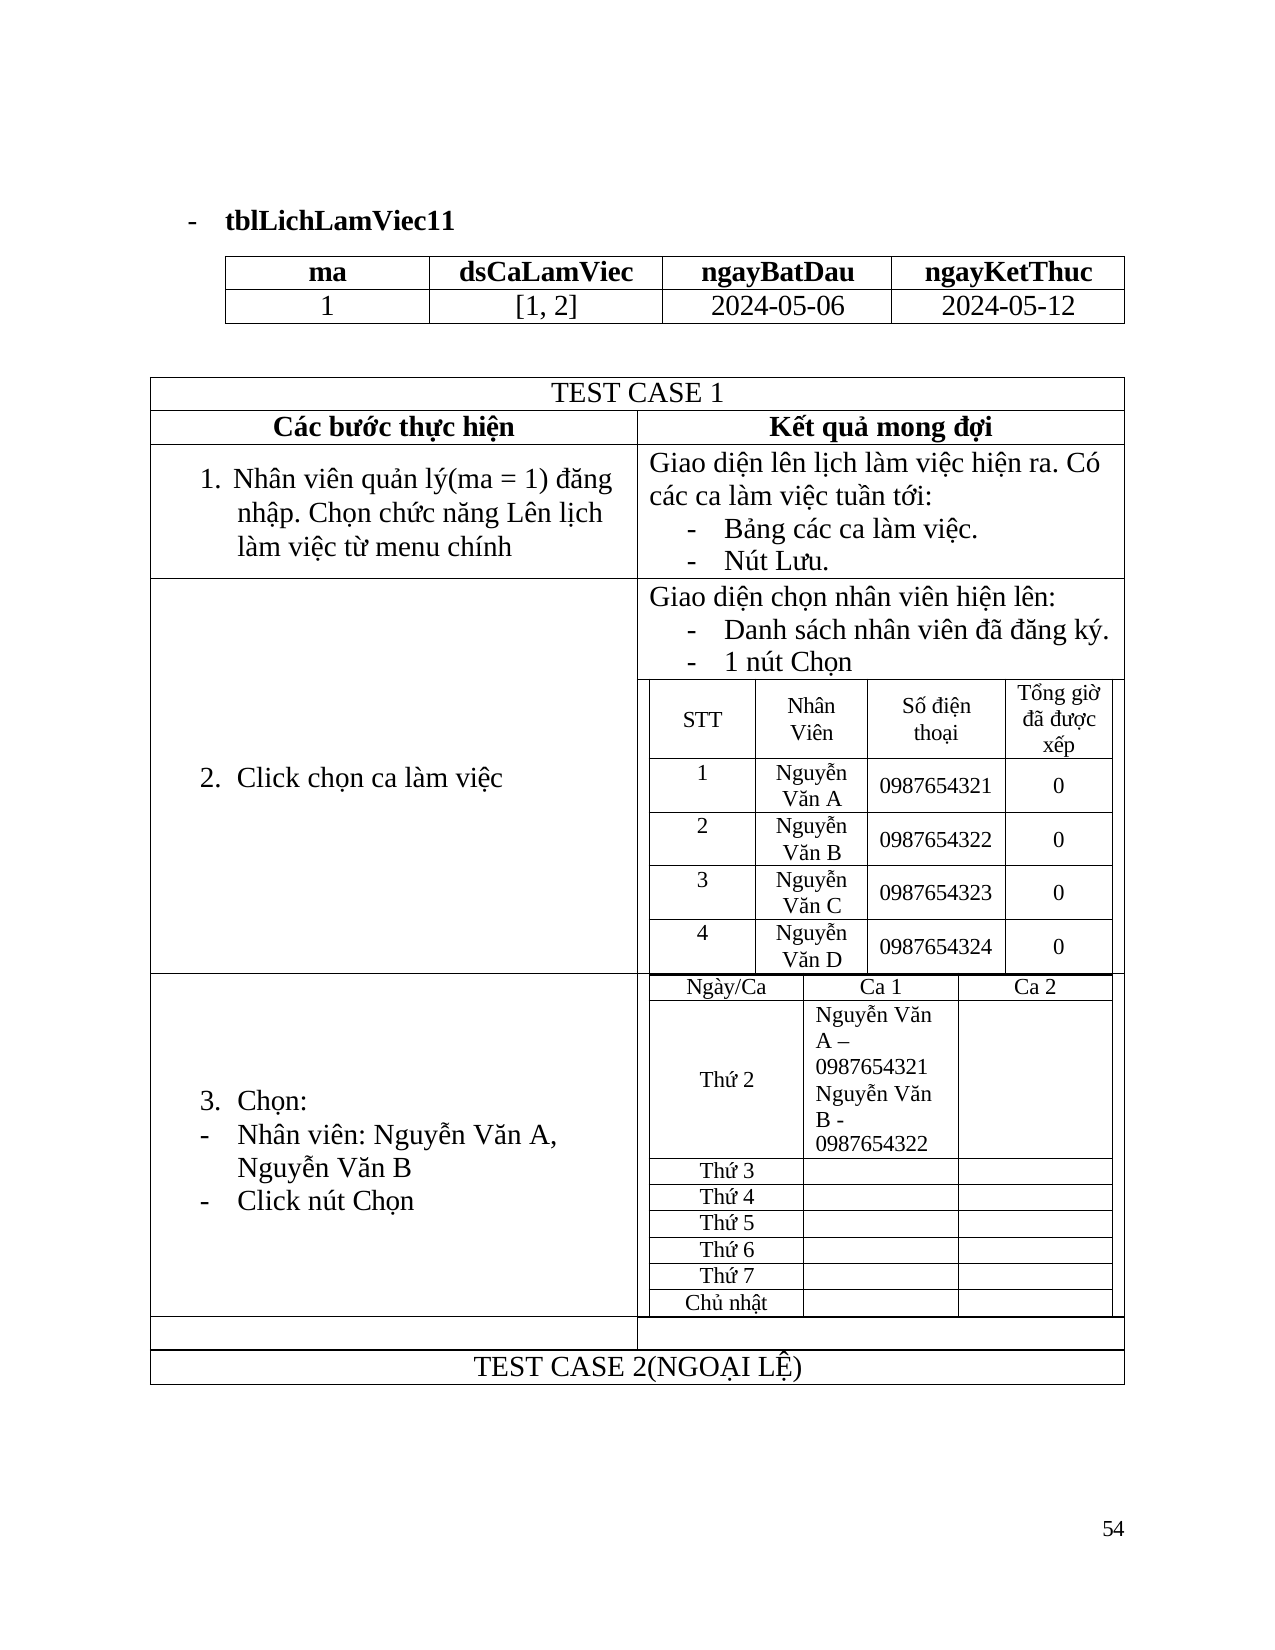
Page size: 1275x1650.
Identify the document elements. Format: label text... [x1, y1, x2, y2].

table_cell [638, 974, 649, 1316]
table_cell Ngày/Ca [650, 976, 803, 999]
table_cell [1113, 812, 1124, 865]
table_cell Nguyễn Văn B [756, 813, 867, 865]
table_cell [638, 1318, 1124, 1349]
table_cell 0 [1006, 813, 1112, 865]
table_cell [1113, 1237, 1124, 1263]
table_cell STT [650, 680, 755, 758]
table_cell [1113, 919, 1124, 972]
table_cell [1, 2] [430, 290, 662, 323]
table_cell Giao diện chọn nhân viên hiện lên: Danh sách nhân viên đã đăng ký. 1 nút Chọn [638, 579, 1124, 678]
table_header TEST CASE 2(NGOẠI LỆ) [151, 1351, 1124, 1383]
table_cell [804, 1211, 958, 1237]
table_cell Nguyễn Văn C [756, 866, 867, 919]
table_cell 0 [1006, 759, 1112, 812]
table_header ngayKetThuc [892, 257, 1124, 289]
table_cell 2024-05-06 [663, 290, 891, 323]
table_cell [151, 1317, 637, 1349]
table_cell [804, 1185, 958, 1210]
table_cell [959, 1185, 1112, 1210]
table_cell 0 [1006, 920, 1112, 972]
table_header TEST CASE 1 [151, 378, 1124, 410]
table_cell Thứ 4 [650, 1185, 803, 1210]
table_cell Chủ nhật [650, 1290, 803, 1316]
table_cell Số điện thoại [868, 680, 1005, 758]
table_cell [959, 1290, 1112, 1316]
table_cell Nguyễn Văn D [756, 920, 867, 972]
table_cell Giao diện lên lịch làm việc hiện ra. Có các ca làm việc tuần tới: Bảng các ca làm việc. Nút Lưu. [638, 445, 1124, 578]
table_cell [804, 1264, 958, 1289]
table_cell 2024-05-12 [892, 290, 1124, 323]
table_cell [1113, 1158, 1124, 1184]
table_cell [804, 1159, 958, 1184]
table_cell [959, 1001, 1112, 1158]
table_cell Thứ 5 [650, 1211, 803, 1237]
table_cell Thứ 3 [650, 1159, 803, 1184]
table_cell Ca 1 [804, 976, 958, 999]
table_cell Kết quả mong đợi [638, 411, 1124, 444]
table_header ma [226, 257, 429, 289]
table_cell 0987654322 [868, 813, 1005, 865]
table_cell Nguyễn Văn A [756, 759, 867, 812]
table_cell 0987654323 [868, 866, 1005, 919]
table_cell [1113, 1210, 1124, 1237]
table_cell Các bước thực hiện [151, 411, 637, 444]
table_cell 3 [650, 866, 755, 919]
table_cell [1113, 1000, 1124, 1158]
table_cell 0987654321 [868, 759, 1005, 812]
table_header ngayBatDau [663, 257, 891, 289]
table_cell [1113, 680, 1124, 758]
table_cell [1113, 974, 1124, 999]
table_cell Ca 2 [959, 976, 1112, 999]
table_cell 0 [1006, 866, 1112, 919]
table_cell [959, 1238, 1112, 1263]
table_cell [1113, 865, 1124, 919]
table_cell [804, 1290, 958, 1316]
table_cell 1 [226, 290, 429, 323]
table_cell 2 [650, 813, 755, 865]
table_cell Thứ 2 [650, 1001, 803, 1158]
table_cell Nhân Viên [756, 680, 867, 758]
table_cell [1113, 1289, 1124, 1316]
table_cell [1113, 1263, 1124, 1289]
table_header dsCaLamViec [430, 257, 662, 289]
text - tblLichLamViec11 [187, 203, 1275, 236]
table_cell [959, 1264, 1112, 1289]
table_cell 0987654324 [868, 920, 1005, 972]
table_cell Thứ 6 [650, 1238, 803, 1263]
table_cell 4 [650, 920, 755, 972]
table_cell Chọn: Nhân viên: Nguyễn Văn A, Nguyễn Văn B Click nút Chọn [151, 974, 637, 1316]
table_cell Tổng giờ đã được xếp [1006, 680, 1112, 758]
table_cell [959, 1211, 1112, 1237]
table_cell [638, 680, 649, 972]
table_cell [1113, 1184, 1124, 1210]
table_cell [959, 1159, 1112, 1184]
table_cell Nguyễn Văn A – 0987654321 Nguyễn Văn B - 0987654322 [804, 1001, 958, 1158]
table_cell [1113, 758, 1124, 812]
table_cell 1 [650, 759, 755, 812]
table_cell [804, 1238, 958, 1263]
table_cell 2. Click chọn ca làm việc [151, 579, 637, 972]
table_cell Thứ 7 [650, 1264, 803, 1289]
table_cell 1. Nhân viên quản lý(ma = 1) đăng nhập. Chọn chức năng Lên lịch làm việc từ menu chính [151, 445, 637, 578]
